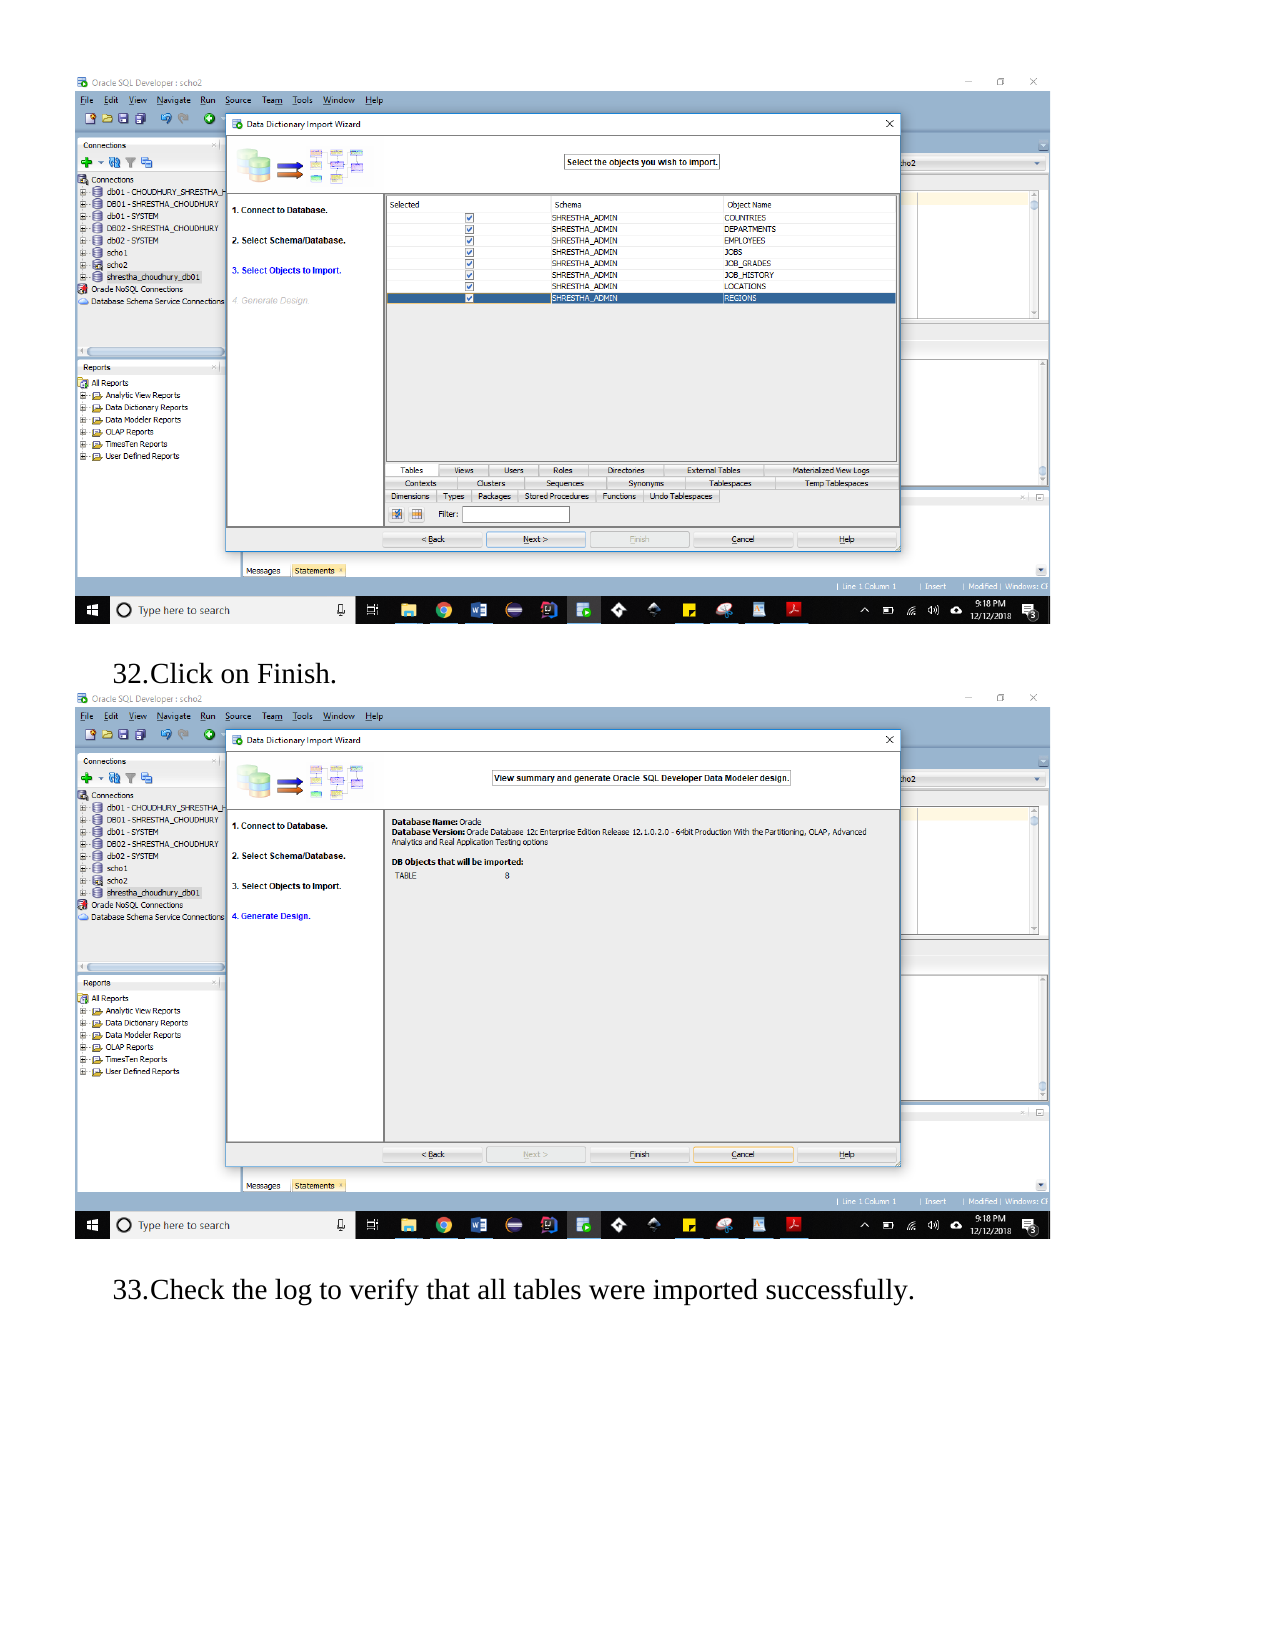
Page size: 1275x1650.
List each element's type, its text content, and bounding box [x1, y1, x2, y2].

list Check the log to verify that all tables were imported successfully. [112, 1272, 1200, 1305]
picture [75, 690, 1050, 1239]
list Click on Finish. [112, 657, 1200, 690]
picture [75, 75, 1050, 624]
